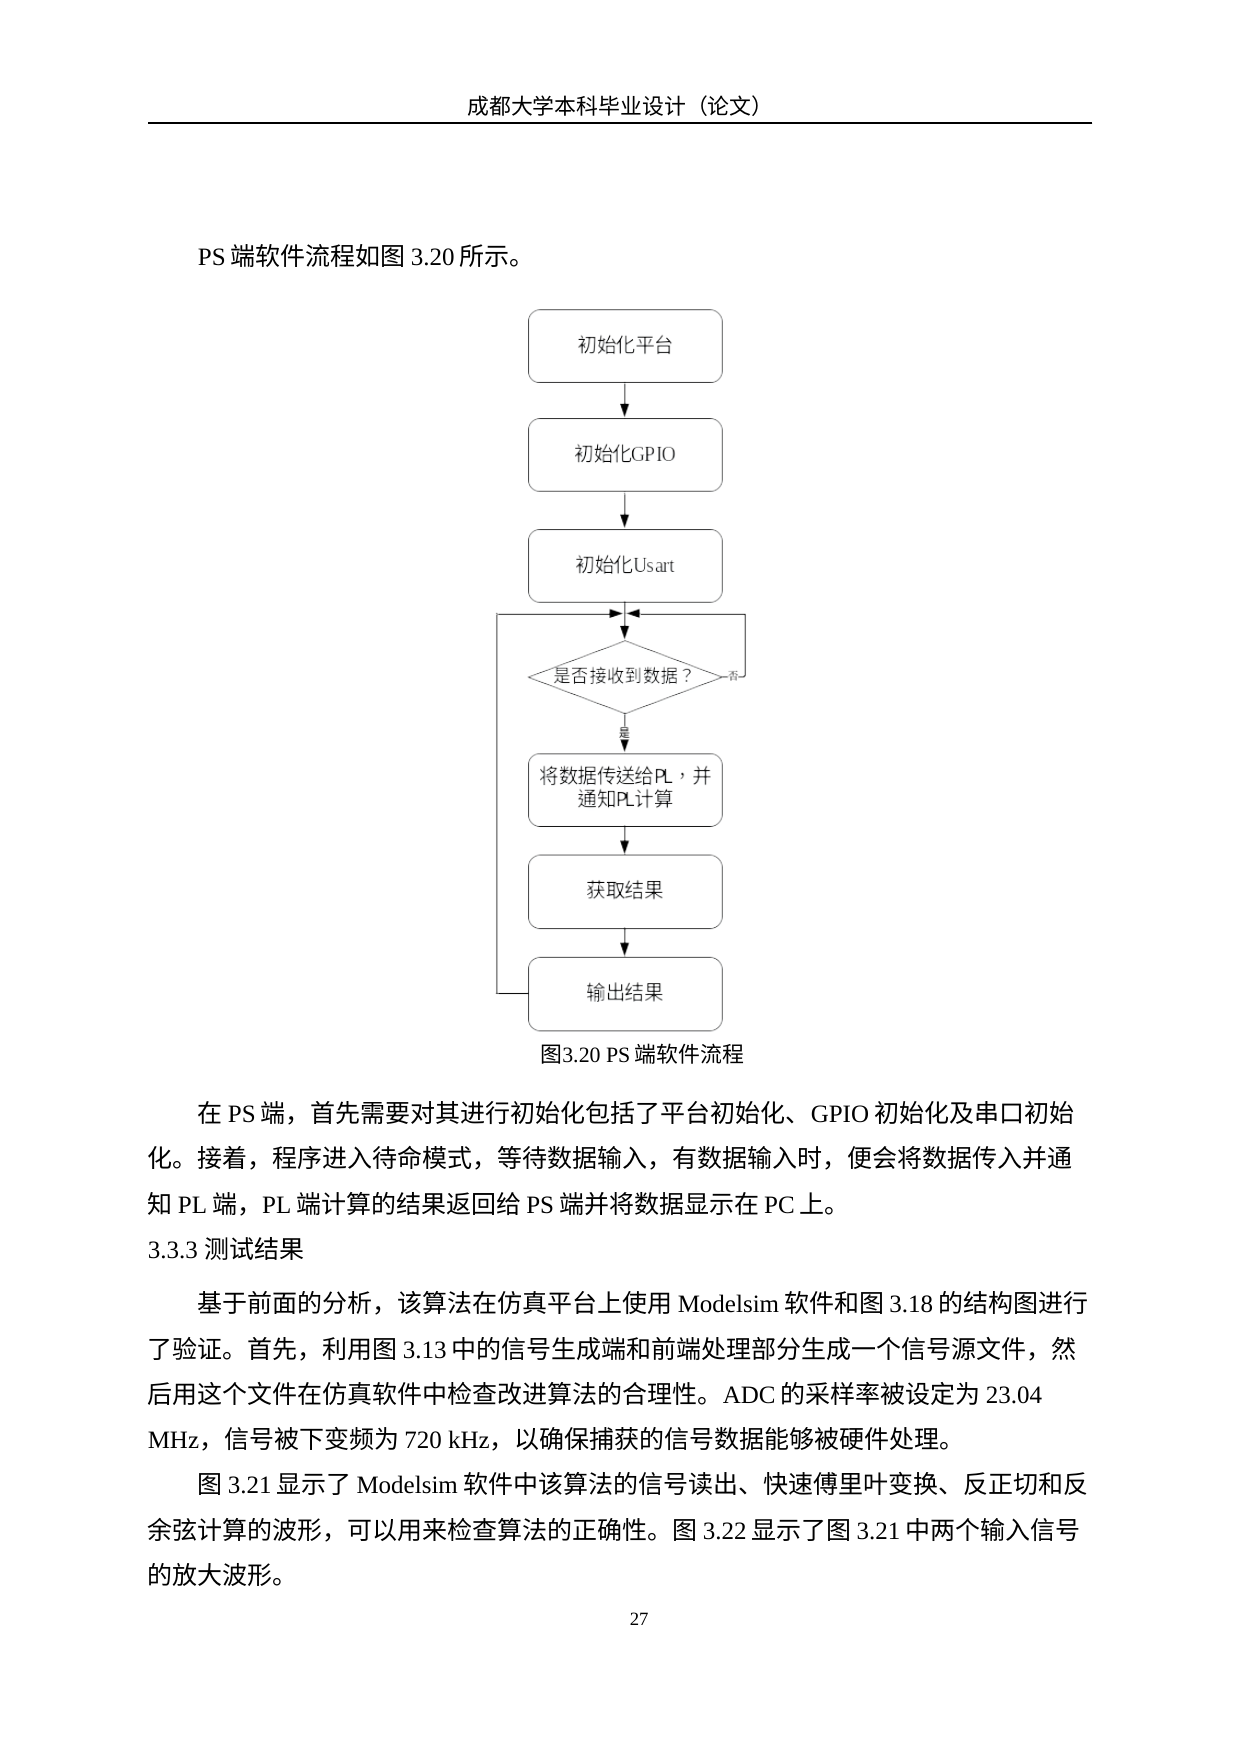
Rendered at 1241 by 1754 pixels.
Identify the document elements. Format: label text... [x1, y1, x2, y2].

subtitle 测试结果 [148, 1229, 1092, 1266]
text 在PS端，首先需要对其进行初始化包括了平台初始化、GPIO初始化及串口初始化。接着，程序进入待命模式，等待数据输入，有数据输入时，便会将数据传入并通知PL端，PL端计算的结果返回给PS端并将数据显示在PC上。 [148, 1093, 1092, 1220]
